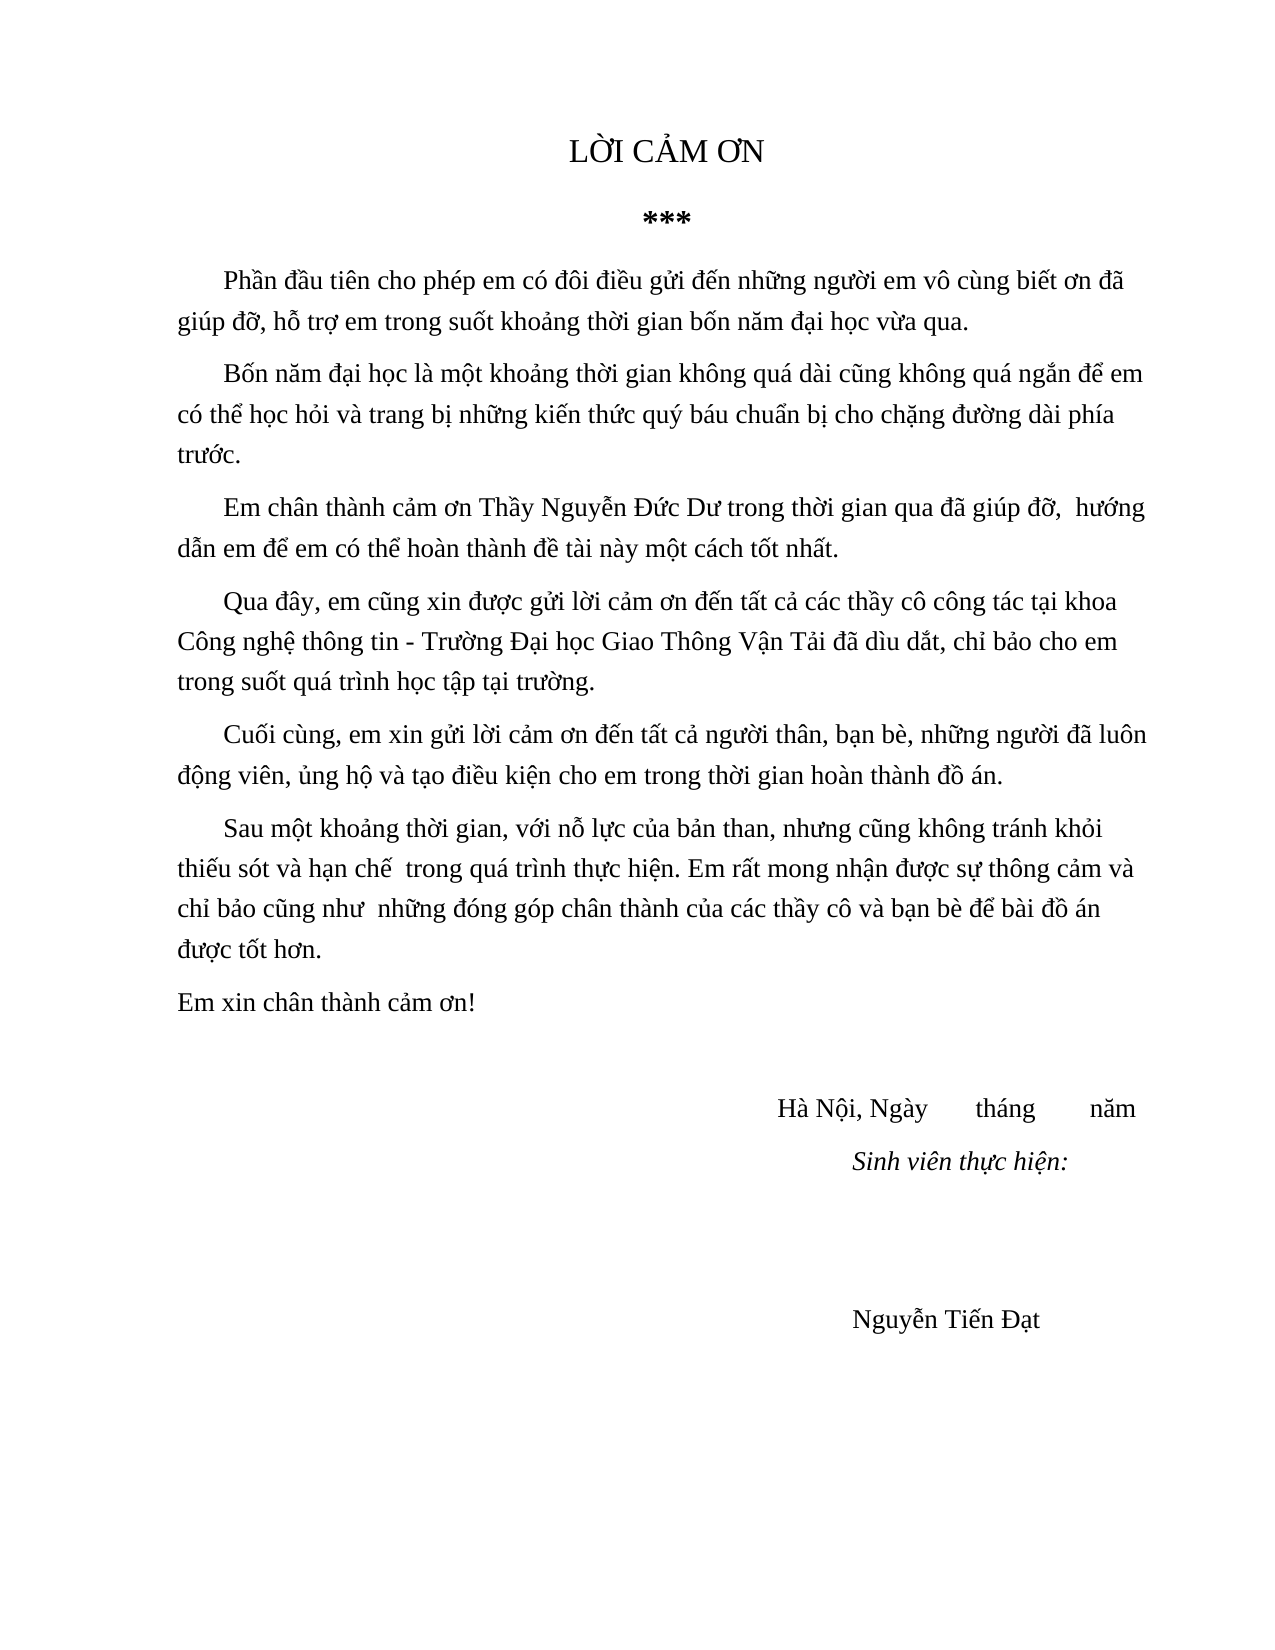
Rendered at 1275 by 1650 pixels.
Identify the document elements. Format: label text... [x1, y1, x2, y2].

text Em chân thành cảm ơn Thầy Nguyễn Đức Dư trong thời gian qua đã giúp đỡ, hướng dẫn em để em có thể hoàn thành đề tài này một cách tốt nhất. [177, 491, 1156, 563]
text Phần đầu tiên cho phép em có đôi điều gửi đến những người em vô cùng biết ơn đã giúp đỡ, hỗ trợ em trong suốt khoảng thời gian bốn năm đại học vừa qua. [177, 264, 1156, 336]
text Em xin chân thành cảm ơn! [177, 986, 1156, 1017]
text Cuối cùng, em xin gửi lời cảm ơn đến tất cả người thân, bạn bè, những người đã luôn động viên, ủng hộ và tạo điều kiện cho em trong thời gian hoàn thành đồ án. [177, 718, 1156, 790]
text Sinh viên thực hiện: [177, 1145, 1156, 1176]
text *** [177, 202, 1156, 240]
text Qua đây, em cũng xin được gửi lời cảm ơn đến tất cả các thầy cô công tác tại khoa Công nghệ thông tin - Trường Đại học Giao Thông Vận Tải đã dìu dắt, chỉ bảo cho em trong suốt quá trình học tập tại trường. [177, 585, 1156, 697]
subtitle LỜI CẢM ƠN [177, 131, 1156, 169]
text Nguyễn Tiến Đạt [177, 1303, 1156, 1334]
text Hà Nội, Ngày tháng năm [177, 1092, 1156, 1123]
text Bốn năm đại học là một khoảng thời gian không quá dài cũng không quá ngắn để em có thể học hỏi và trang bị những kiến thức quý báu chuẩn bị cho chặng đường dài phía trước. [177, 358, 1156, 469]
text Sau một khoảng thời gian, với nỗ lực của bản than, nhưng cũng không tránh khỏi thiếu sót và hạn chế trong quá trình thực hiện. Em rất mong nhận được sự thông cảm và chỉ bảo cũng như những đóng góp chân thành của các thầy cô và bạn bè để bài đồ án được tốt hơn. [177, 812, 1156, 964]
